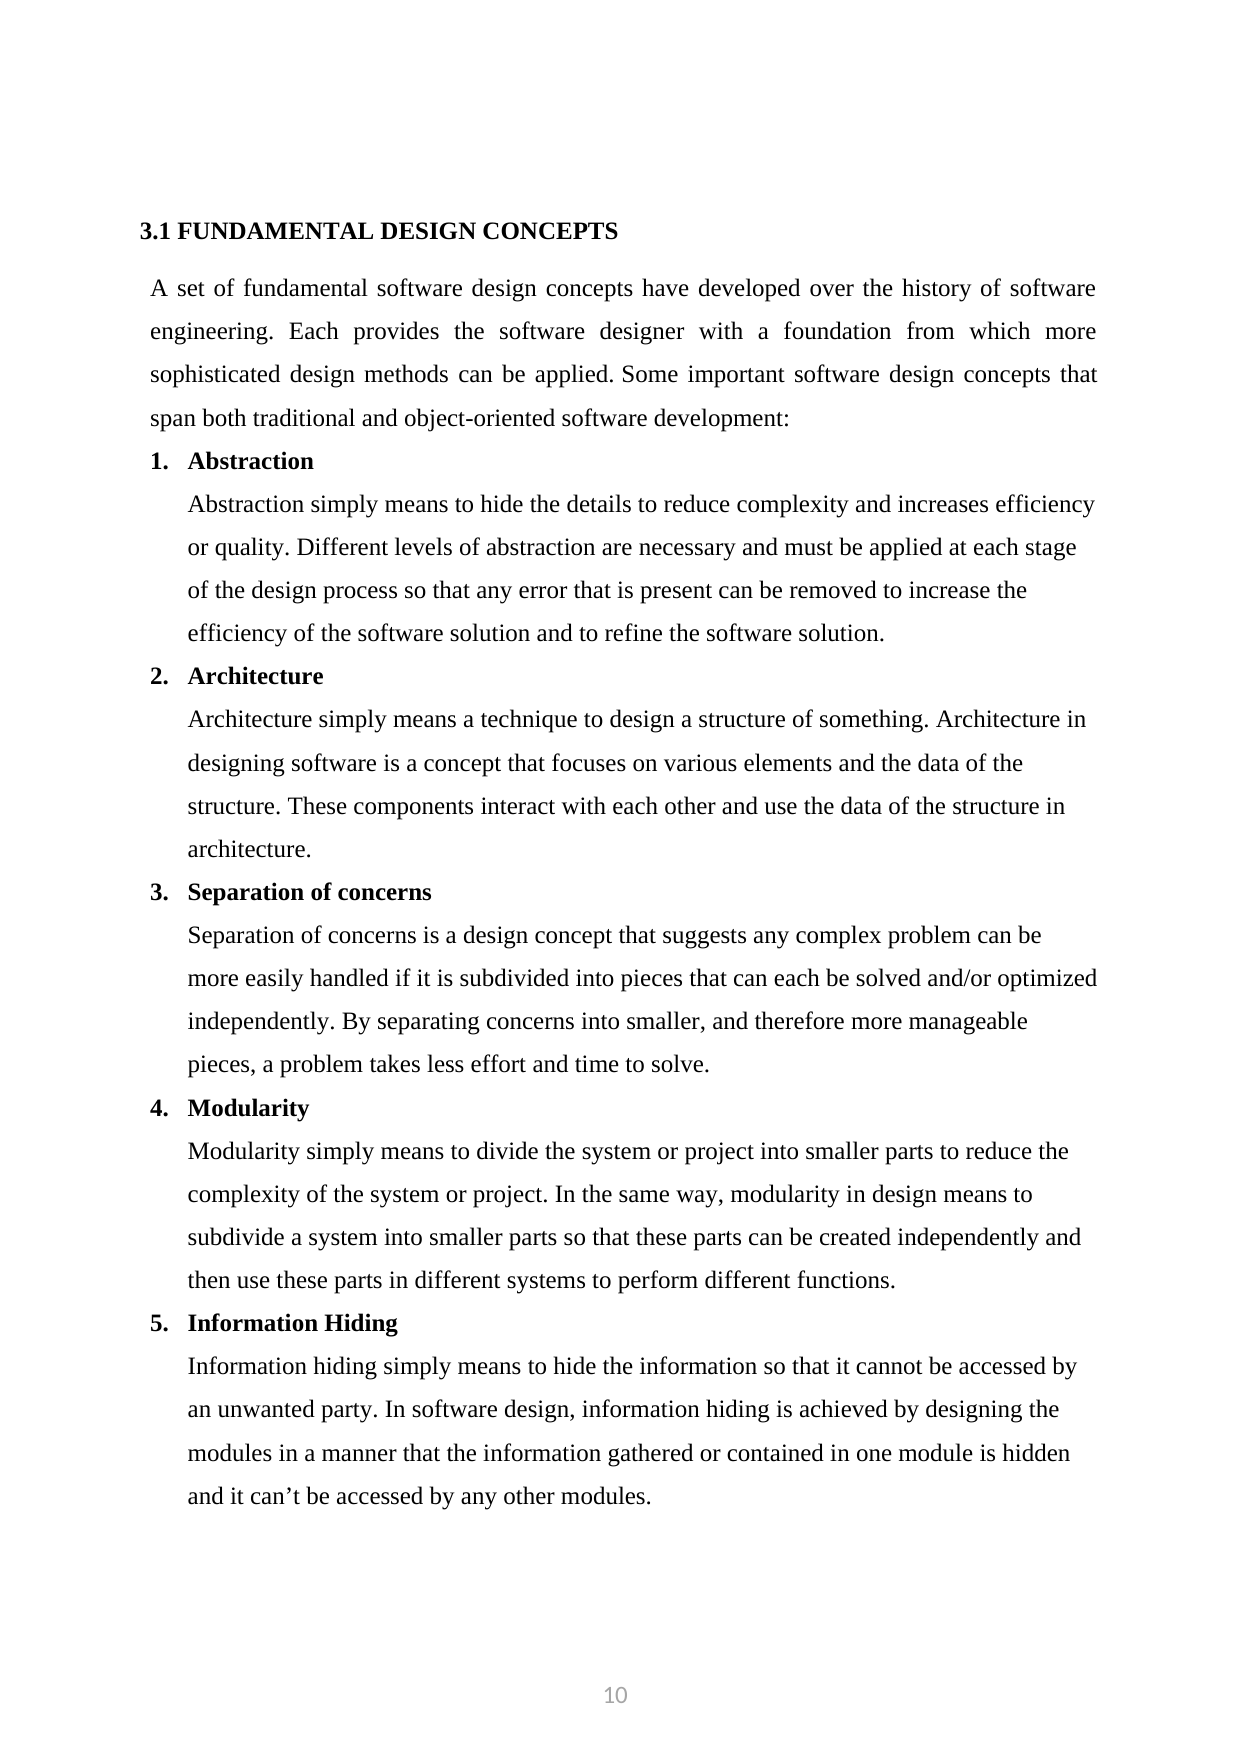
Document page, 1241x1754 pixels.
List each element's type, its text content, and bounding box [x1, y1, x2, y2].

list Abstraction [150, 446, 1098, 474]
list Modularity simply means to divide the system or project into smaller parts to reduce the complexity of the system or project. In the same way, modularity in design means to subdivide a system into smaller parts so that these parts can be created independently and then use these parts in different systems to perform different functions. [187, 1136, 1098, 1294]
list Architecture [150, 661, 1098, 690]
list Architecture simply means a technique to design a structure of something. Architecture in designing software is a concept that focuses on various elements and the data of the structure. These components interact with each other and use the data of the structure in architecture. [187, 704, 1098, 863]
list Separation of concerns is a design concept that suggests any complex problem can be more easily handled if it is subdivided into pieces that can each be solved and/or optimized independently. By separating concerns into smaller, and therefore more manageable pieces, a problem takes less effort and time to solve. [187, 920, 1098, 1078]
list Modularity [150, 1093, 1098, 1121]
text 3.1 FUNDAMENTAL DESIGN CONCEPTS [139, 216, 1098, 244]
list Separation of concerns [150, 877, 1098, 906]
list Information Hiding [150, 1308, 1098, 1337]
text A set of fundamental software design concepts have developed over the history of software engineering. Each provides the software designer with a foundation from which more sophisticated design methods can be applied. Some important software design concepts that span both traditional and object-oriented software development: [150, 273, 1098, 431]
list Abstraction simply means to hide the details to reduce complexity and increases efficiency or quality. Different levels of abstraction are necessary and must be applied at each stage of the design process so that any error that is present can be removed to increase the efficiency of the software solution and to refine the software solution. [187, 489, 1098, 647]
list Information hiding simply means to hide the information so that it cannot be accessed by an unwanted party. In software design, information hiding is achieved by designing the modules in a manner that the information gathered or contained in one module is hidden and it can’t be accessed by any other modules. [187, 1351, 1098, 1509]
